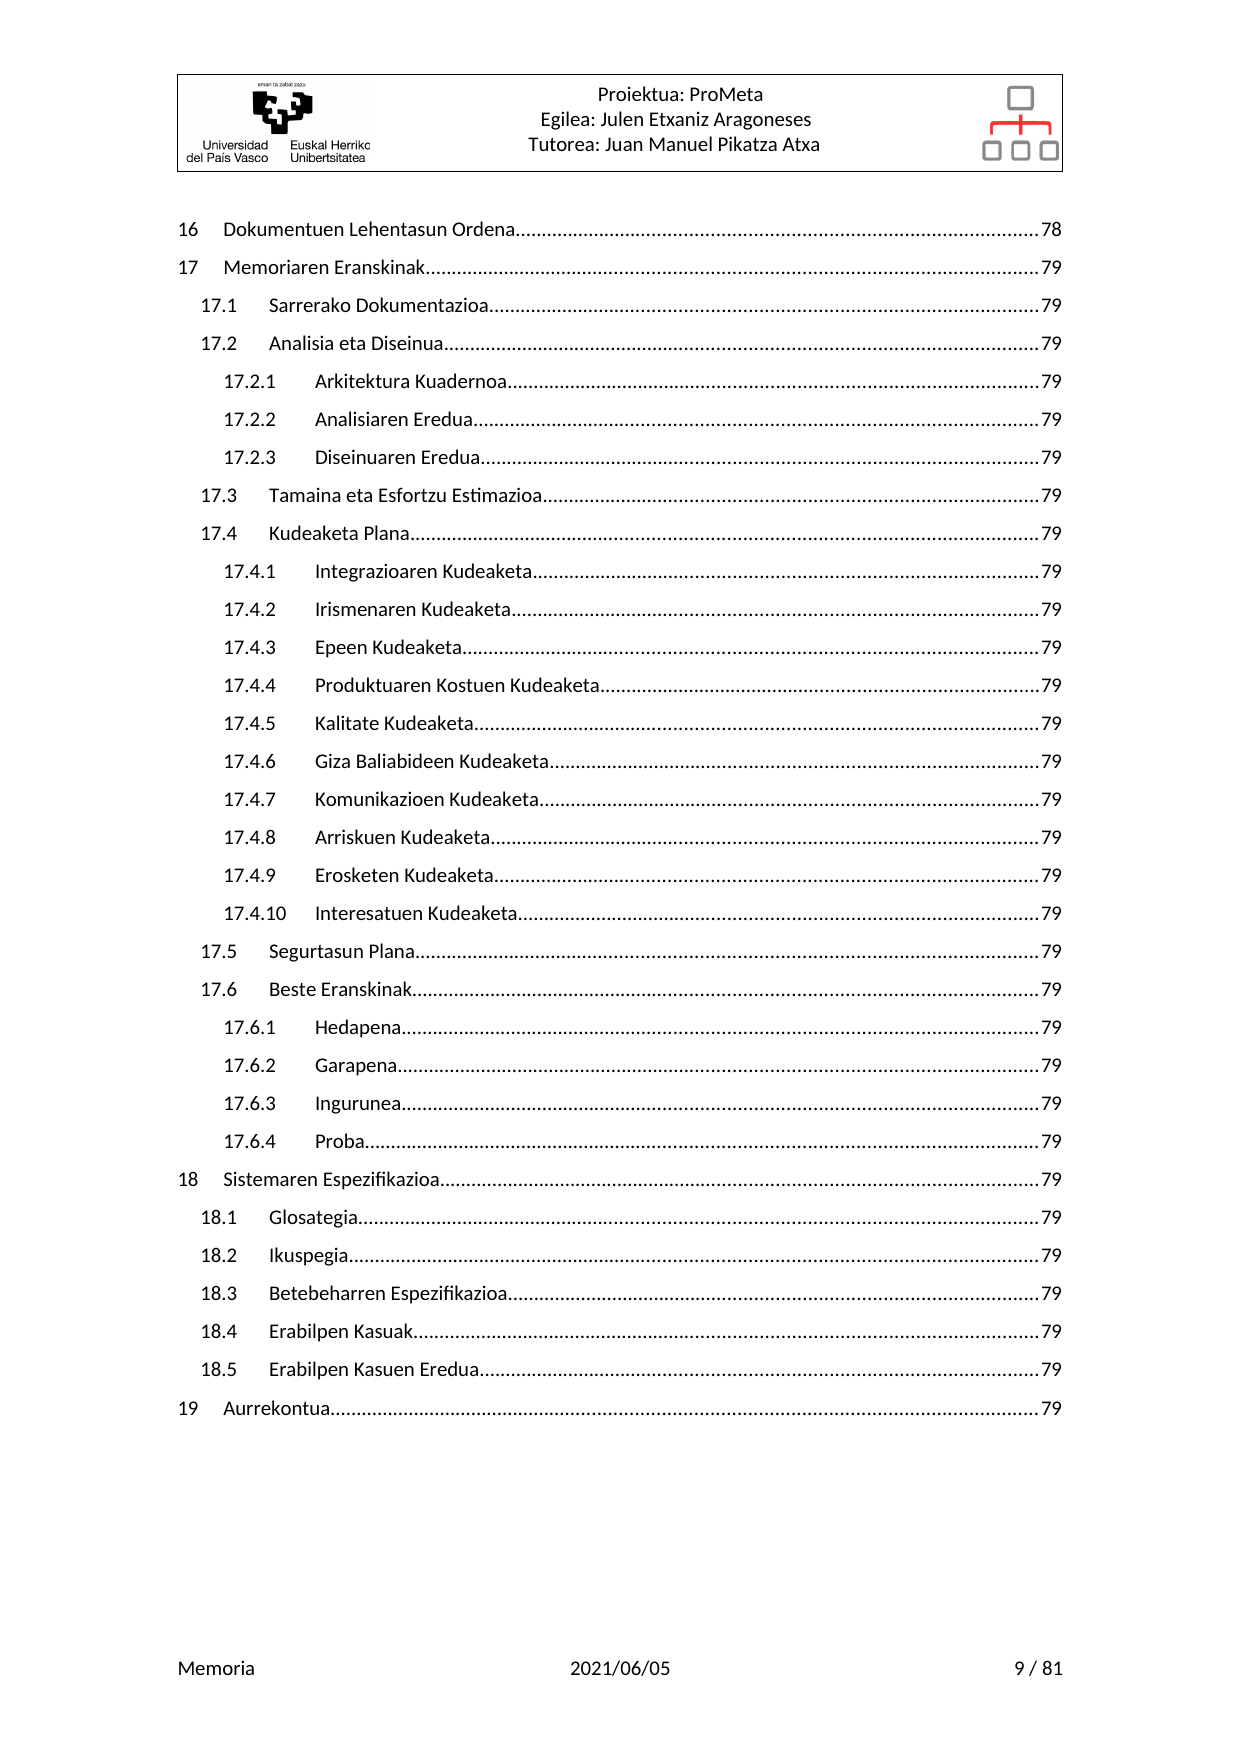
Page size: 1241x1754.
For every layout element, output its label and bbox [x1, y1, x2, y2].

picture [978, 80, 1060, 162]
picture [182, 80, 370, 162]
